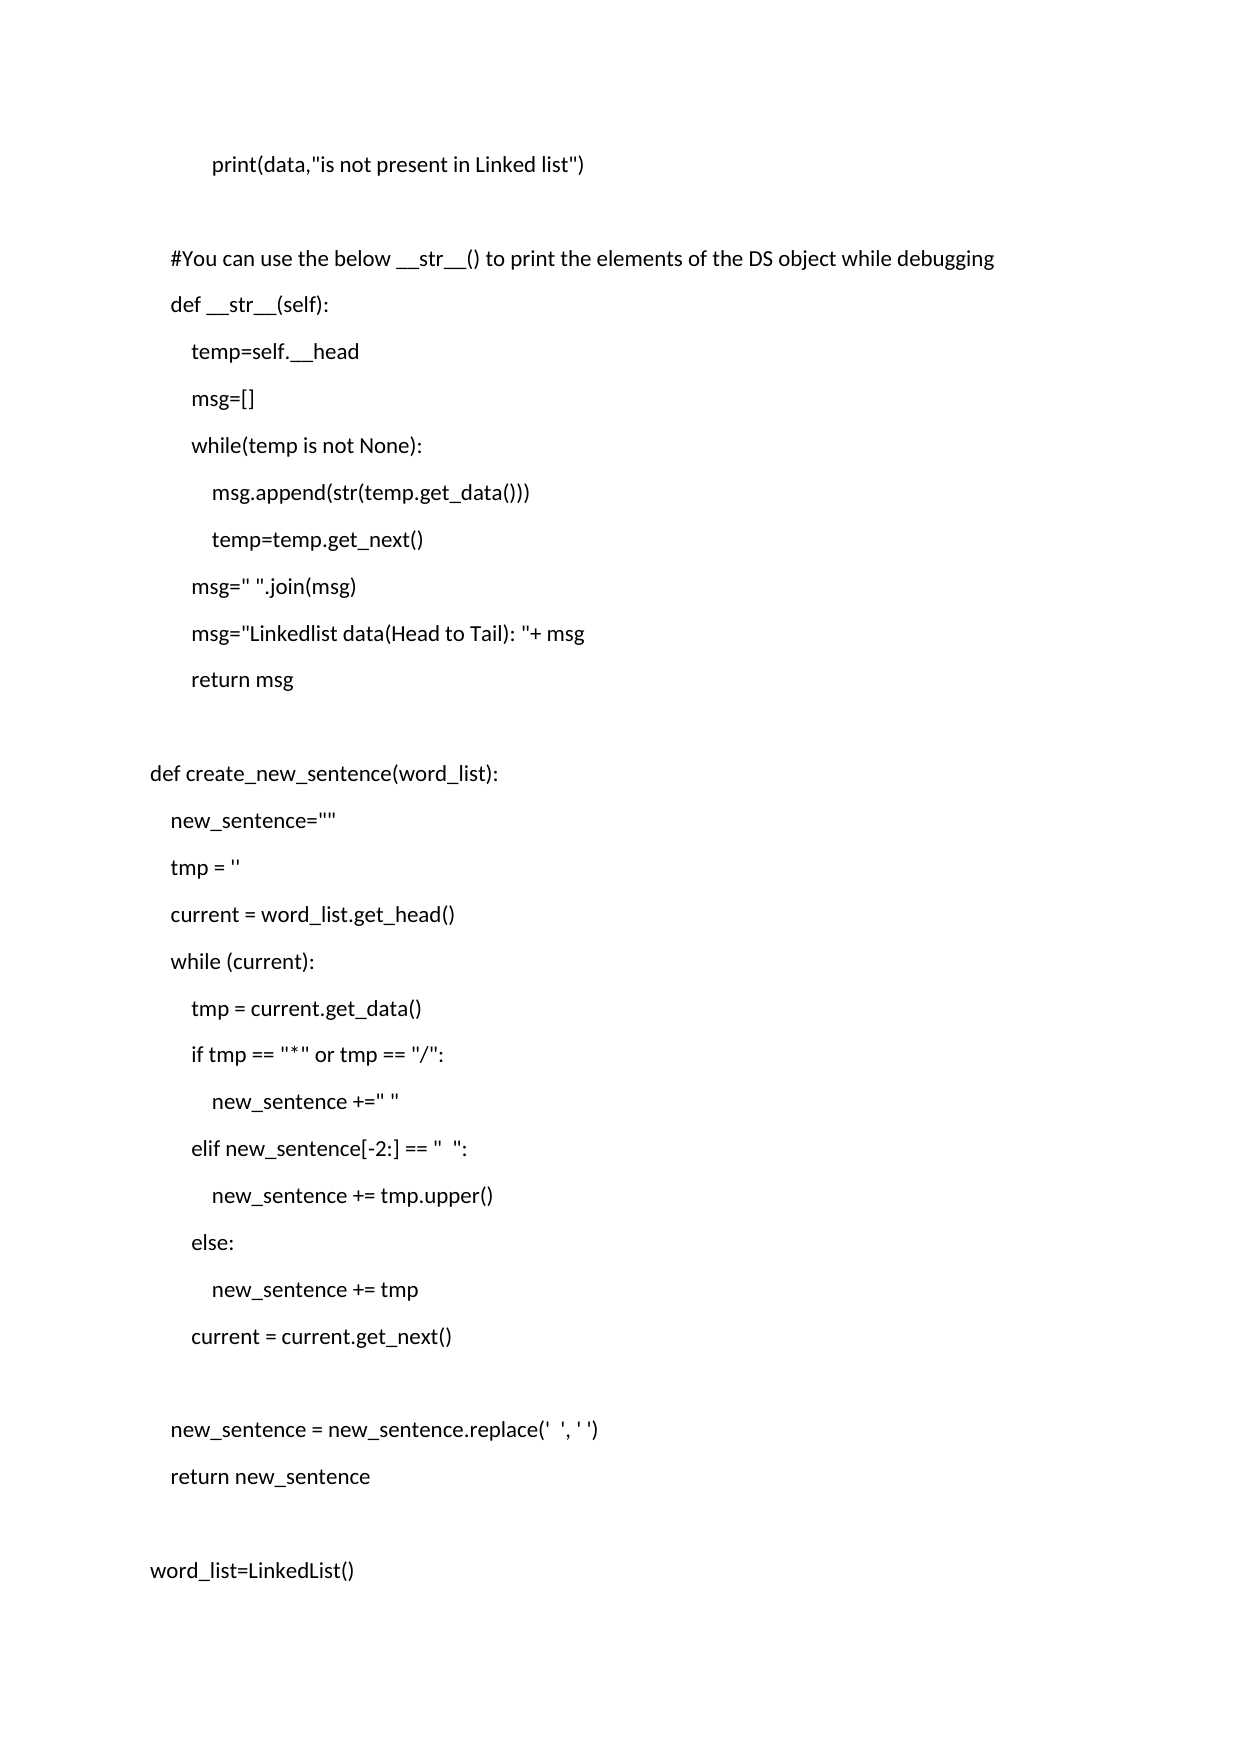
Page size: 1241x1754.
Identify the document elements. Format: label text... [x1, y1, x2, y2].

text msg=[] [150, 384, 1090, 412]
text msg=" ".join(msg) [150, 572, 1090, 600]
text msg="Linkedlist data(Head to Tail): "+ msg [150, 619, 1090, 647]
text else: [150, 1228, 1090, 1256]
text msg.append(str(temp.get_data())) [150, 478, 1090, 506]
text return new_sentence [150, 1462, 1090, 1491]
text current = word_list.get_head() [150, 900, 1090, 928]
text while(temp is not None): [150, 431, 1090, 459]
text def create_new_sentence(word_list): [150, 759, 1090, 787]
text current = current.get_next() [150, 1322, 1090, 1350]
text while (current): [150, 947, 1090, 975]
text word_list=LinkedList() [150, 1556, 1090, 1584]
text tmp = '' [150, 853, 1090, 881]
text def __str__(self): [150, 291, 1090, 319]
text new_sentence +=" " [150, 1087, 1090, 1116]
text print(data,"is not present in Linked list") [150, 150, 1090, 178]
text tmp = current.get_data() [150, 994, 1090, 1022]
text temp=self.__head [150, 337, 1090, 366]
text new_sentence = new_sentence.replace(' ', ' ') [150, 1416, 1090, 1444]
text return msg [150, 666, 1090, 694]
text if tmp == "*" or tmp == "/": [150, 1041, 1090, 1069]
text #You can use the below __str__() to print the elements of the DS object while debugging [150, 244, 1090, 272]
text new_sentence="" [150, 806, 1090, 834]
text new_sentence += tmp [150, 1275, 1090, 1303]
text elif new_sentence[-2:] == " ": [150, 1134, 1090, 1162]
text temp=temp.get_next() [150, 525, 1090, 553]
text new_sentence += tmp.upper() [150, 1181, 1090, 1209]
